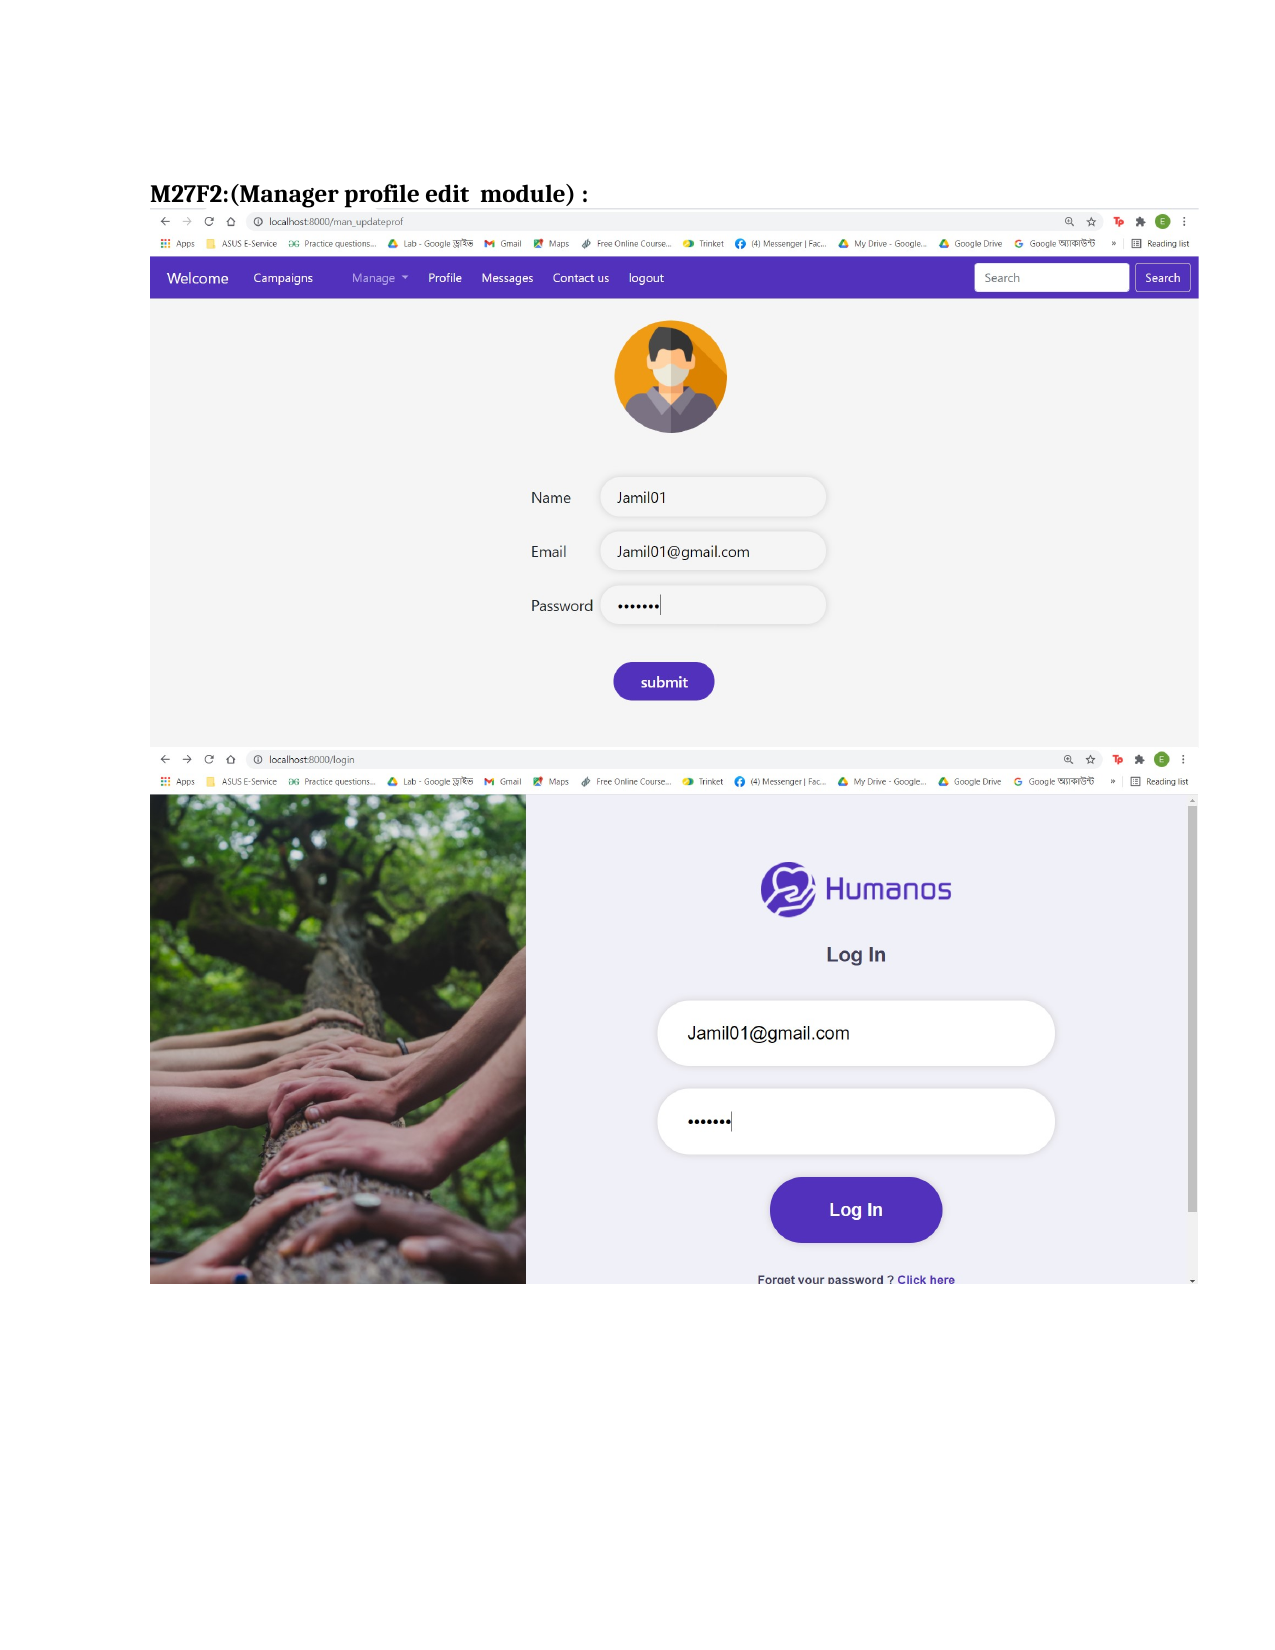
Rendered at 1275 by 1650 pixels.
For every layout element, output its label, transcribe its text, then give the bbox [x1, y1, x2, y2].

text M27F2:(Manager profile edit module) : [150, 180, 953, 208]
picture [150, 208, 1199, 1284]
